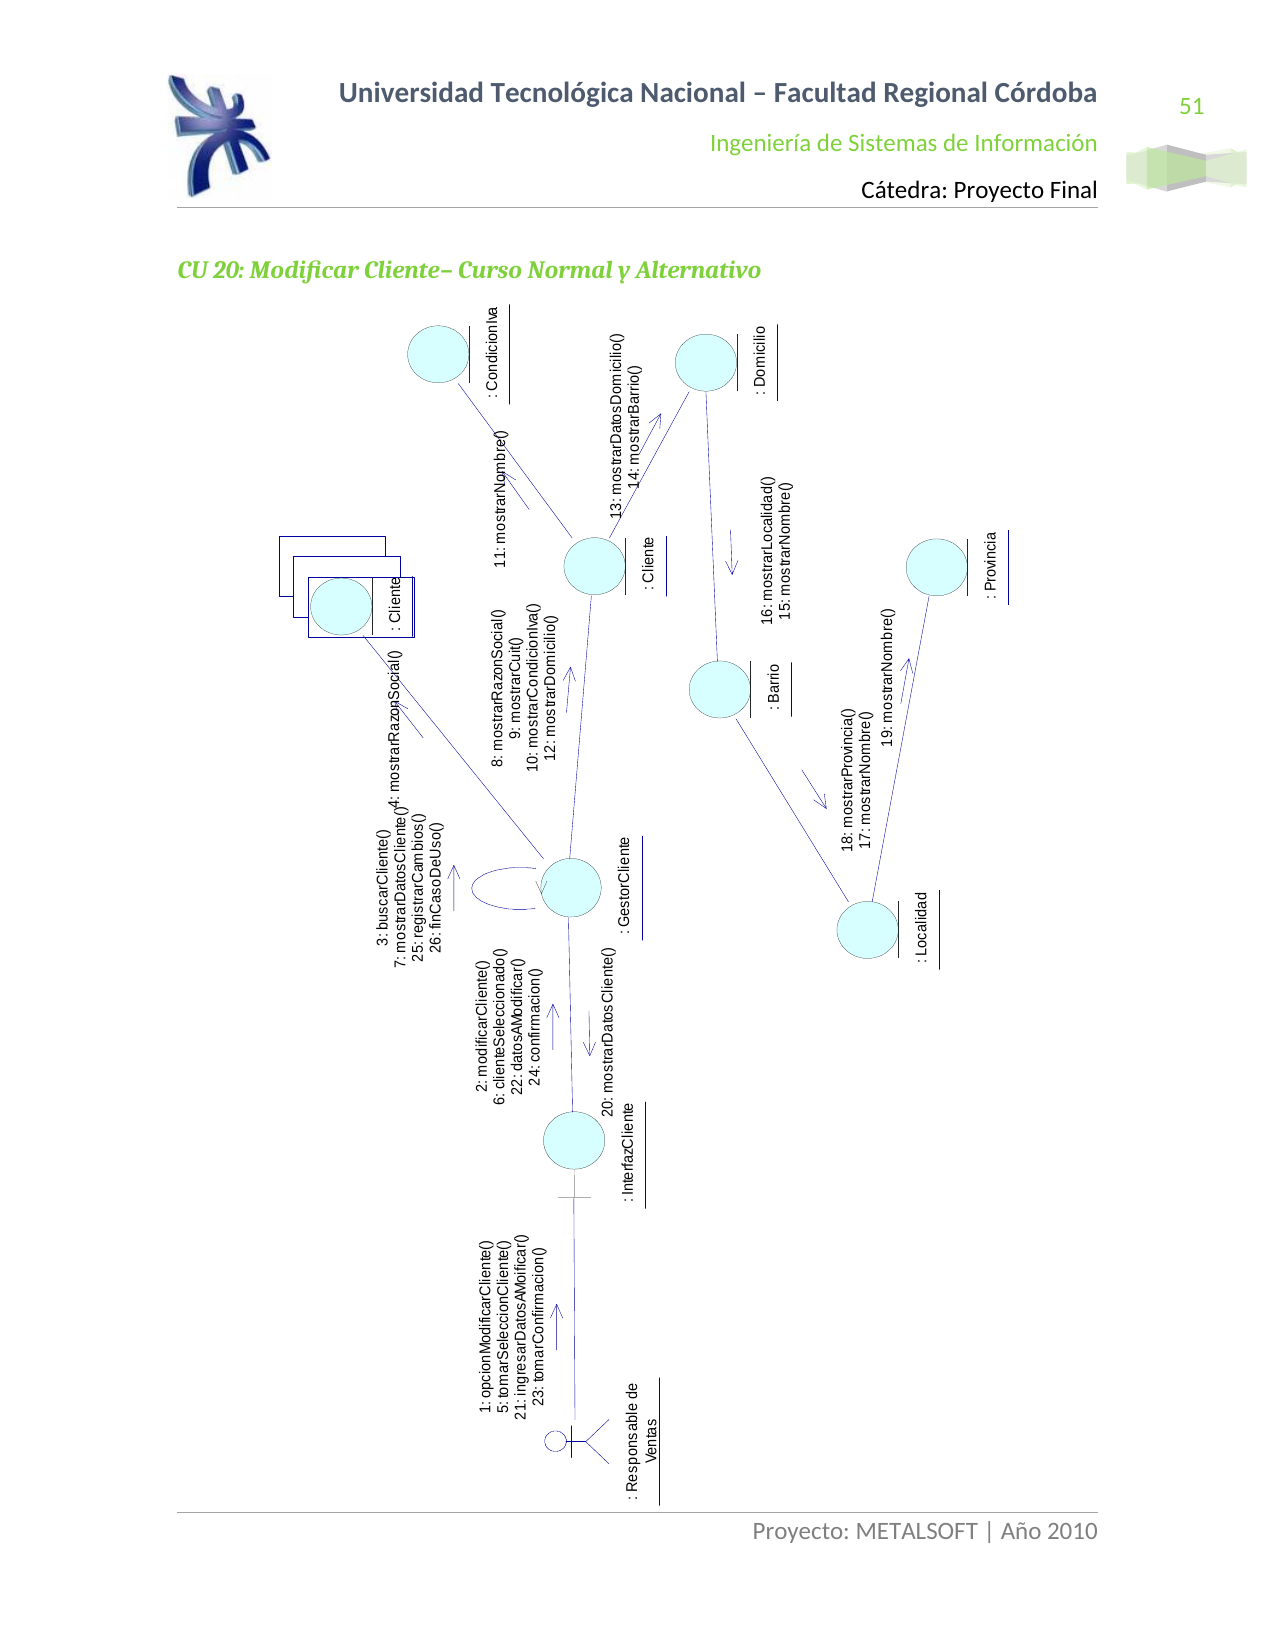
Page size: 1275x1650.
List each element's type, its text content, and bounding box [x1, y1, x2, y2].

picture [167, 74, 272, 199]
text CU 20: Modificar Cliente– Curso Normal y Alternativo [177, 256, 1098, 284]
